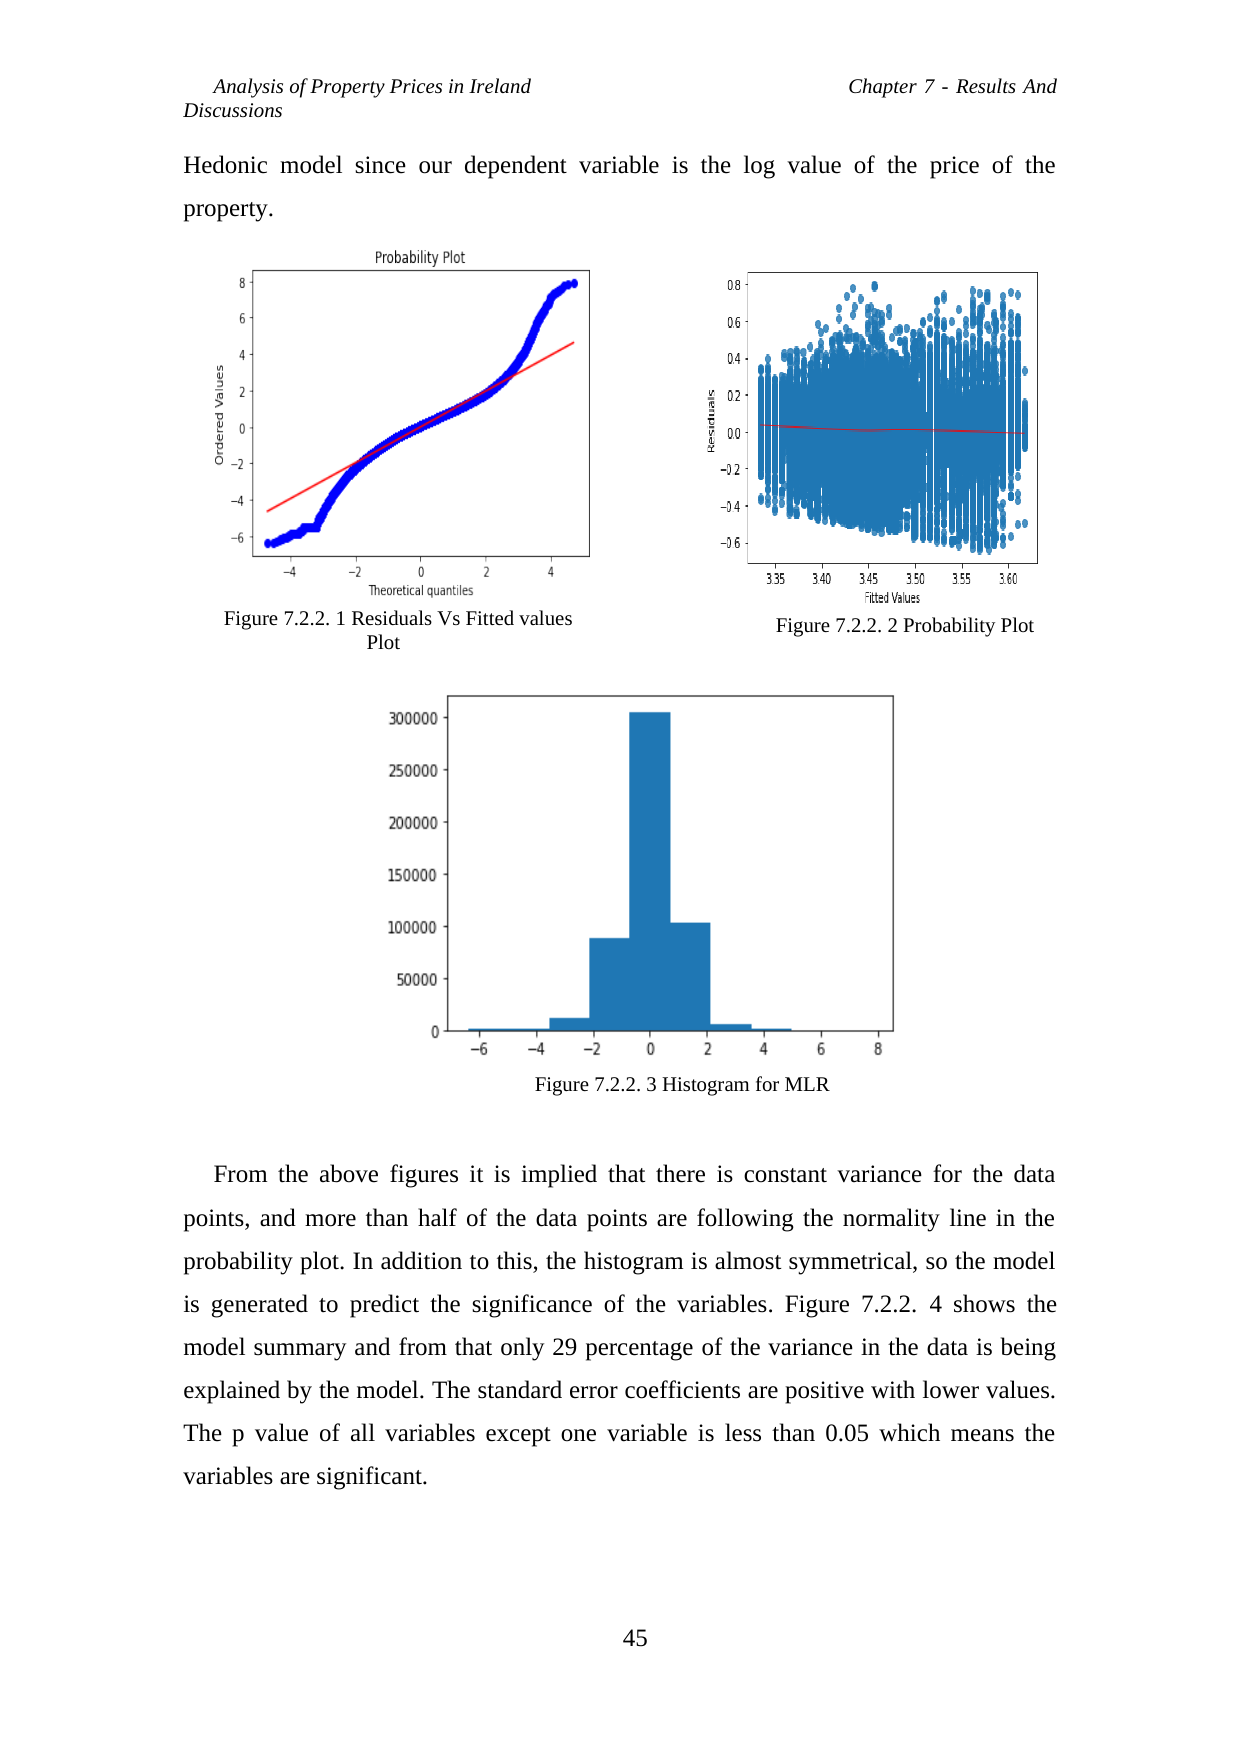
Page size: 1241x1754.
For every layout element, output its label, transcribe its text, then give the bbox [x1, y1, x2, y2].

picture [386, 674, 922, 1072]
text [183, 150, 1057, 222]
picture [701, 265, 1043, 614]
picture [209, 242, 595, 606]
